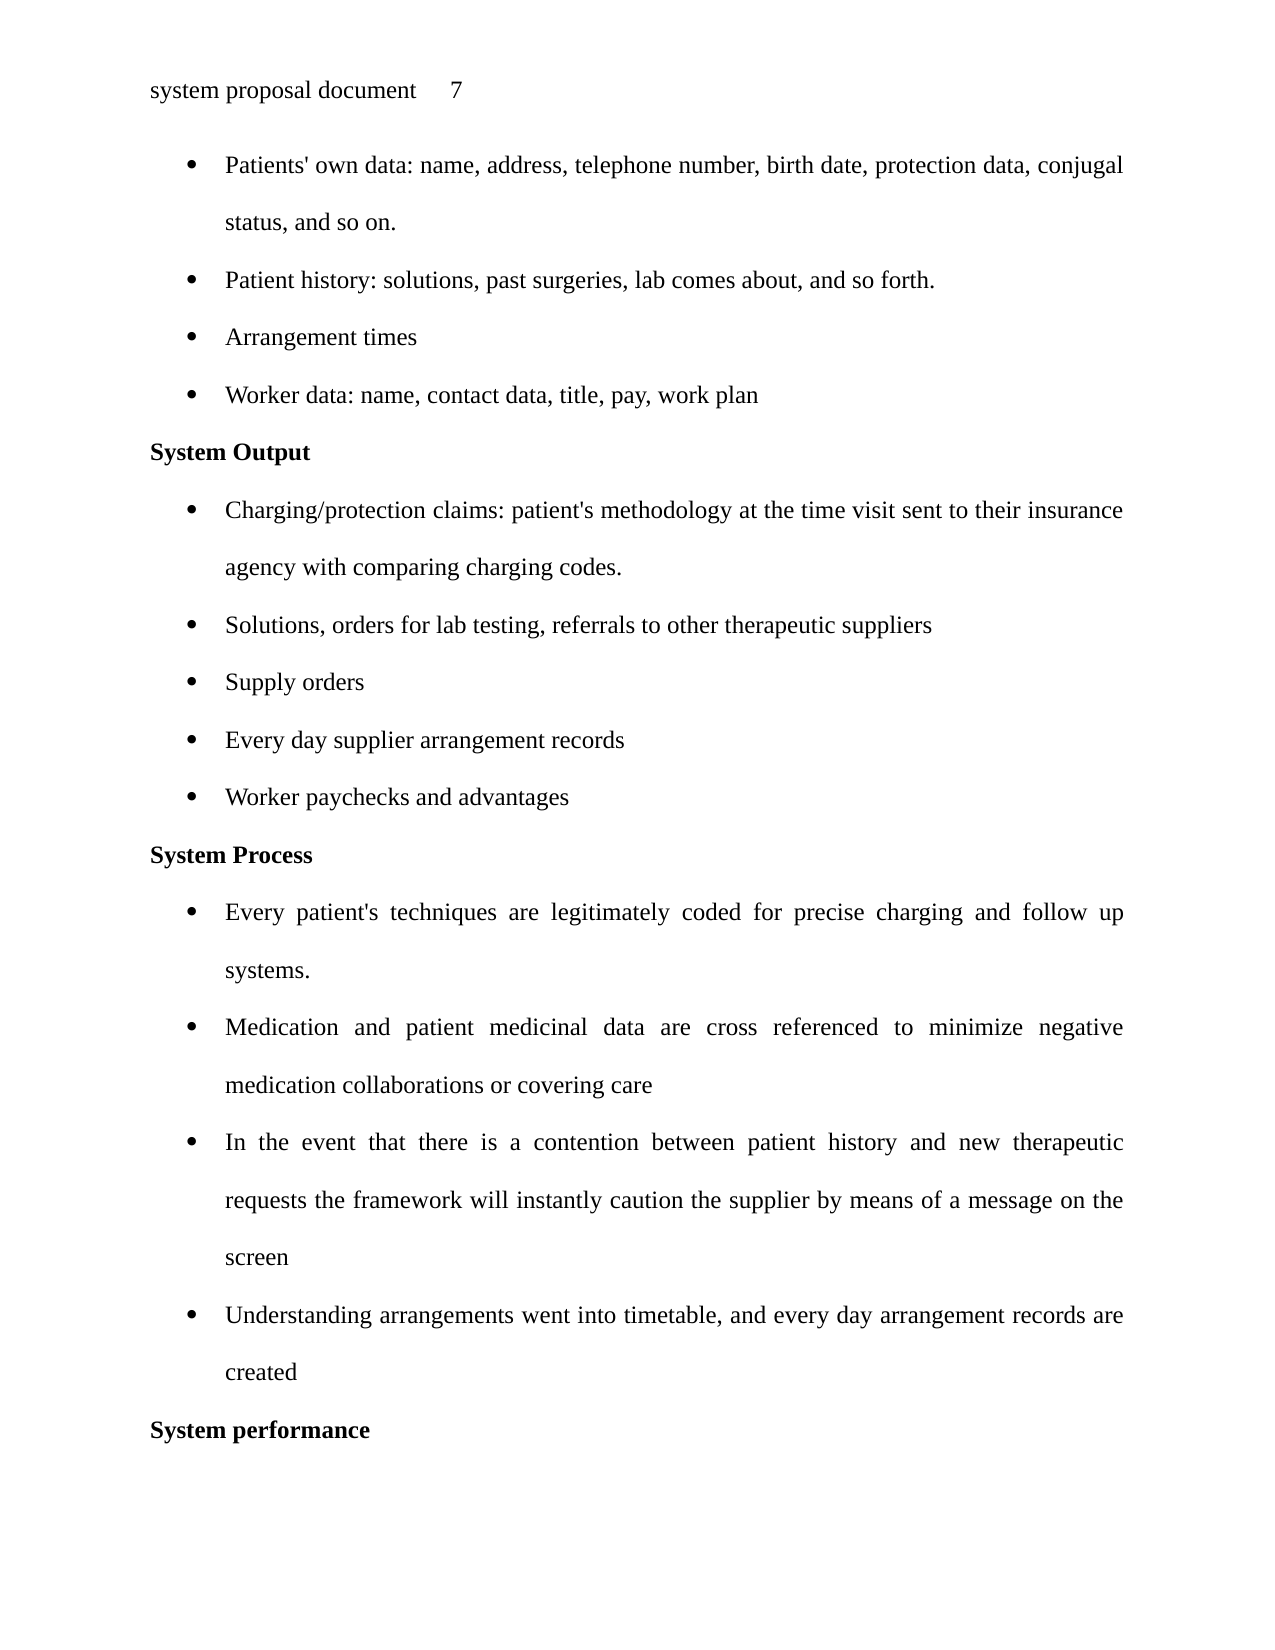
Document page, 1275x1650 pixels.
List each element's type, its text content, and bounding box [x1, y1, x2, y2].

title Understanding arrangements went into timetable, and every day arrangement records are created [187, 1300, 1125, 1386]
title System Process [150, 840, 1125, 869]
title Patients' own data: name, address, telephone number, birth date, protection data, conjugal status, and so on. [187, 150, 1125, 236]
title Every patient's techniques are legitimately coded for precise charging and follow up systems. [187, 897, 1125, 984]
title In the event that there is a contention between patient history and new therapeutic requests the framework will instantly caution the supplier by means of a message on the screen [187, 1127, 1125, 1271]
title Patient history: solutions, past surgeries, lab comes about, and so forth. [187, 265, 1125, 294]
title Medication and patient medicinal data are cross referenced to minimize negative medication collaborations or covering care [187, 1012, 1125, 1099]
title Worker paychecks and advantages [187, 782, 1125, 811]
title Charging/protection claims: patient's methodology at the time visit sent to their insurance agency with comparing charging codes. [187, 495, 1125, 581]
title Every day supplier arrangement records [187, 725, 1125, 754]
title Worker data: name, contact data, title, pay, work plan [187, 380, 1125, 409]
title Arrangement times [187, 322, 1125, 351]
title System Output [150, 437, 1125, 466]
title System performance [150, 1415, 1125, 1444]
title Supply orders [187, 667, 1125, 696]
title Solutions, orders for lab testing, referrals to other therapeutic suppliers [187, 610, 1125, 639]
